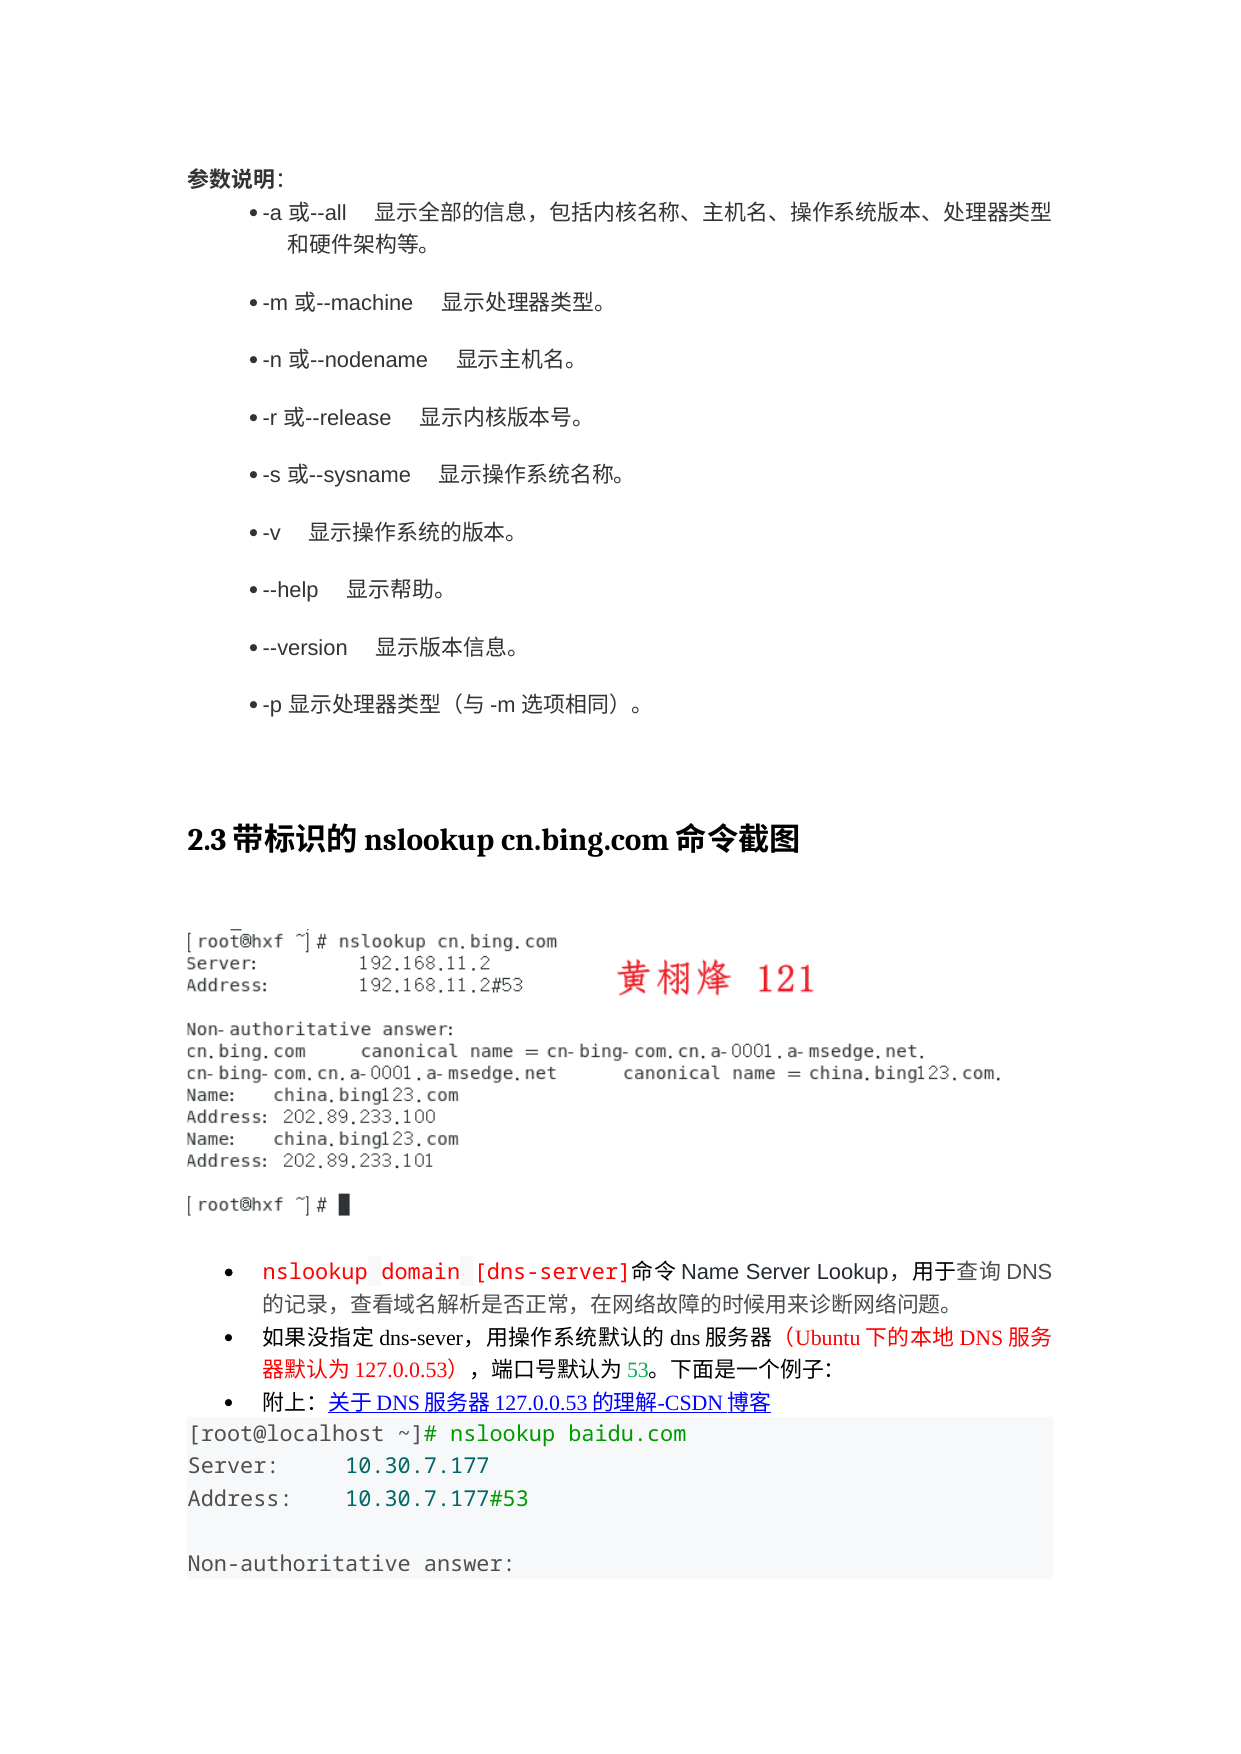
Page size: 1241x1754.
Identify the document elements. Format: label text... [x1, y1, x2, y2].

text 参数说明： [187, 162, 1053, 194]
list -p 显示处理器类型（与 -m 选项相同）。 [250, 687, 1053, 719]
picture [187, 929, 1053, 1234]
list -r 或--release 显示内核版本号。 [250, 399, 1053, 432]
list 附上：关于DNS服务器127.0.0.53的理解-CSDN博客 [225, 1384, 1053, 1417]
text Address: 10.30.7.177#53 [187, 1482, 1053, 1514]
list -v 显示操作系统的版本。 [250, 514, 1053, 547]
text Server: 10.30.7.177 [187, 1449, 1053, 1482]
list -s 或--sysname 显示操作系统名称。 [250, 457, 1053, 489]
text Non-authoritative answer: [187, 1547, 1053, 1579]
subtitle 2.3带标识的nslookup cn.bing.com命令截图 [187, 804, 1053, 869]
list -m 或--machine 显示处理器类型。 [250, 284, 1053, 317]
list --help 显示帮助。 [250, 572, 1053, 604]
list --version 显示版本信息。 [250, 629, 1053, 662]
list -a 或--all 显示全部的信息，包括内核名称、主机名、操作系统版本、处理器类型和硬件架构等。 [250, 194, 1053, 259]
list nslookup domain [dns-server]命令Name Server Lookup，用于查询DNS的记录，查看域名解析是否正常，在网络故障的时候用来诊断网络问题。 [225, 1254, 1053, 1319]
list -n 或--nodename 显示主机名。 [250, 342, 1053, 374]
list 如果没指定dns-sever，用操作系统默认的dns服务器（Ubuntu下的本地DNS服务器默认为127.0.0.53），端口号默认为53。下面是一个例子： [225, 1319, 1053, 1384]
text [root@localhost ~]# nslookup baidu.com [187, 1417, 1053, 1449]
